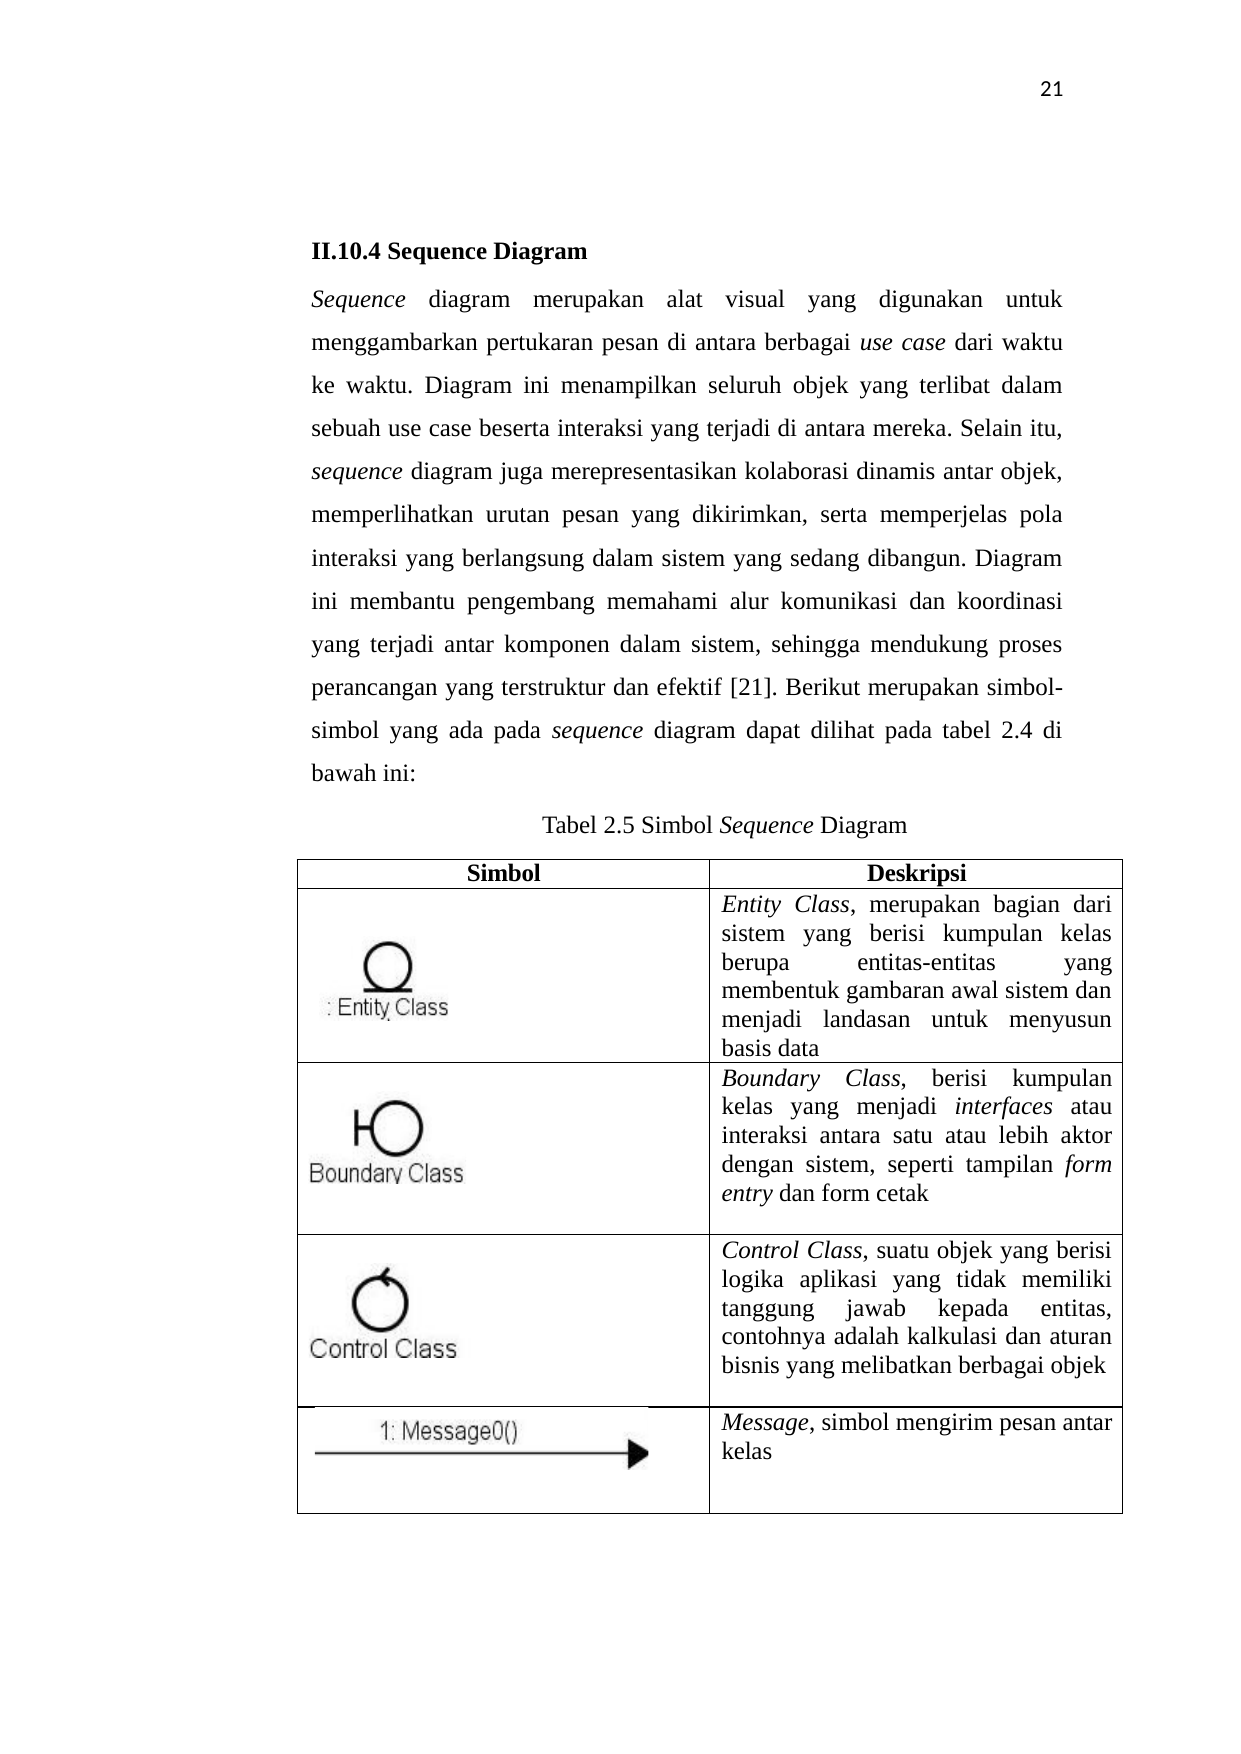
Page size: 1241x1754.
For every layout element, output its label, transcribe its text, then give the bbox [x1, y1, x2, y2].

table_cell Entity Class, merupakan bagian dari sistem yang berisi kumpulan kelas berupa entitas-entitas yang membentuk gambaran awal sistem dan menjadi landasan untuk menyusun basis data [710, 889, 1122, 1062]
table_cell [298, 1063, 709, 1234]
picture [308, 1091, 467, 1184]
subtitle Sequence Diagram [311, 236, 1063, 265]
table_cell Control Class, suatu objek yang berisi logika aplikasi yang tidak memiliki tanggung jawab kepada entitas, contohnya adalah kalkulasi dan aturan bisnis yang melibatkan berbagai objek [710, 1235, 1122, 1406]
picture [319, 936, 449, 1021]
text Tabel 2.5 Simbol Sequence Diagram [311, 810, 1063, 838]
table_cell [298, 1408, 709, 1513]
table_cell Boundary Class, berisi kumpulan kelas yang menjadi interfaces atau interaksi antara satu atau lebih aktor dengan sistem, seperti tampilan form entry dan form cetak [710, 1063, 1122, 1234]
table_cell [298, 889, 709, 1062]
table_header Simbol [298, 860, 709, 888]
subtitle Sequence diagram merupakan alat visual yang digunakan untuk menggambarkan pertukaran pesan di antara berbagai use case dari waktu ke waktu. Diagram ini menampilkan seluruh objek yang terlibat dalam sebuah use case beserta interaksi yang terjadi di antara mereka. Selain itu, sequence diagram juga merepresentasikan kolaborasi dinamis antar objek, memperlihatkan urutan pesan yang dikirimkan, serta memperjelas pola interaksi yang berlangsung dalam sistem yang sedang dibangun. Diagram ini membantu pengembang memahami alur komunikasi dan koordinasi yang terjadi antar komponen dalam sistem, sehingga mendukung proses perancangan yang terstruktur dan efektif [21]. Berikut merupakan simbol-simbol yang ada pada sequence diagram dapat dilihat pada tabel 2.4 di bawah ini: [311, 284, 1063, 787]
table_cell [298, 1235, 709, 1406]
table_header Deskripsi [710, 860, 1122, 888]
picture [314, 1407, 649, 1470]
picture [308, 1263, 472, 1358]
table_cell Message, simbol mengirim pesan antar kelas [710, 1408, 1122, 1513]
